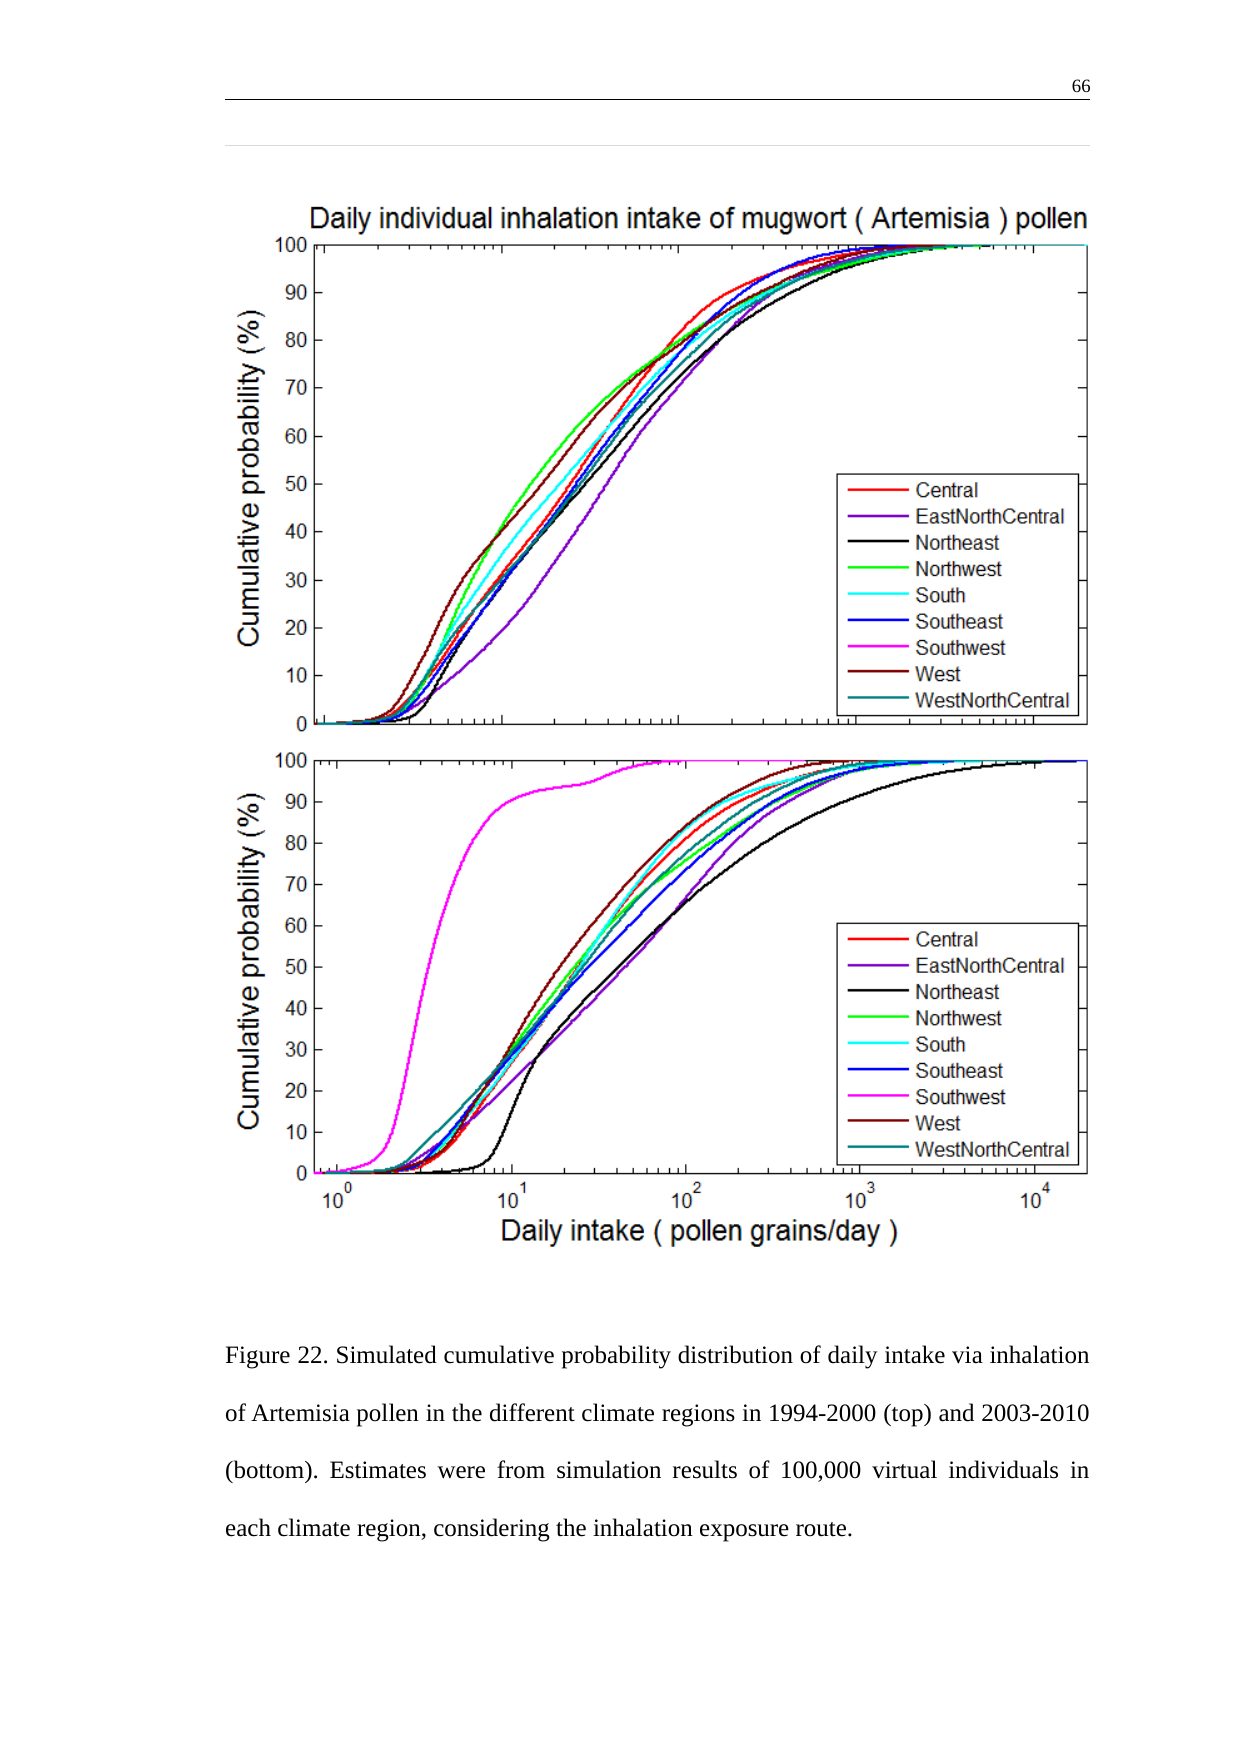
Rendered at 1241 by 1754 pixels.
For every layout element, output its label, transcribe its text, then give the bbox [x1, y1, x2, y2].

picture [225, 168, 1088, 1312]
text Figure 22. Simulated cumulative probability distribution of daily intake via inhalation of Artemisia pollen in the different climate regions in 1994-2000 (top) and 2003-2010 (bottom). Estimates were from simulation results of 100,000 virtual individuals in each climate region, considering the inhalation exposure route. [225, 1341, 1090, 1542]
